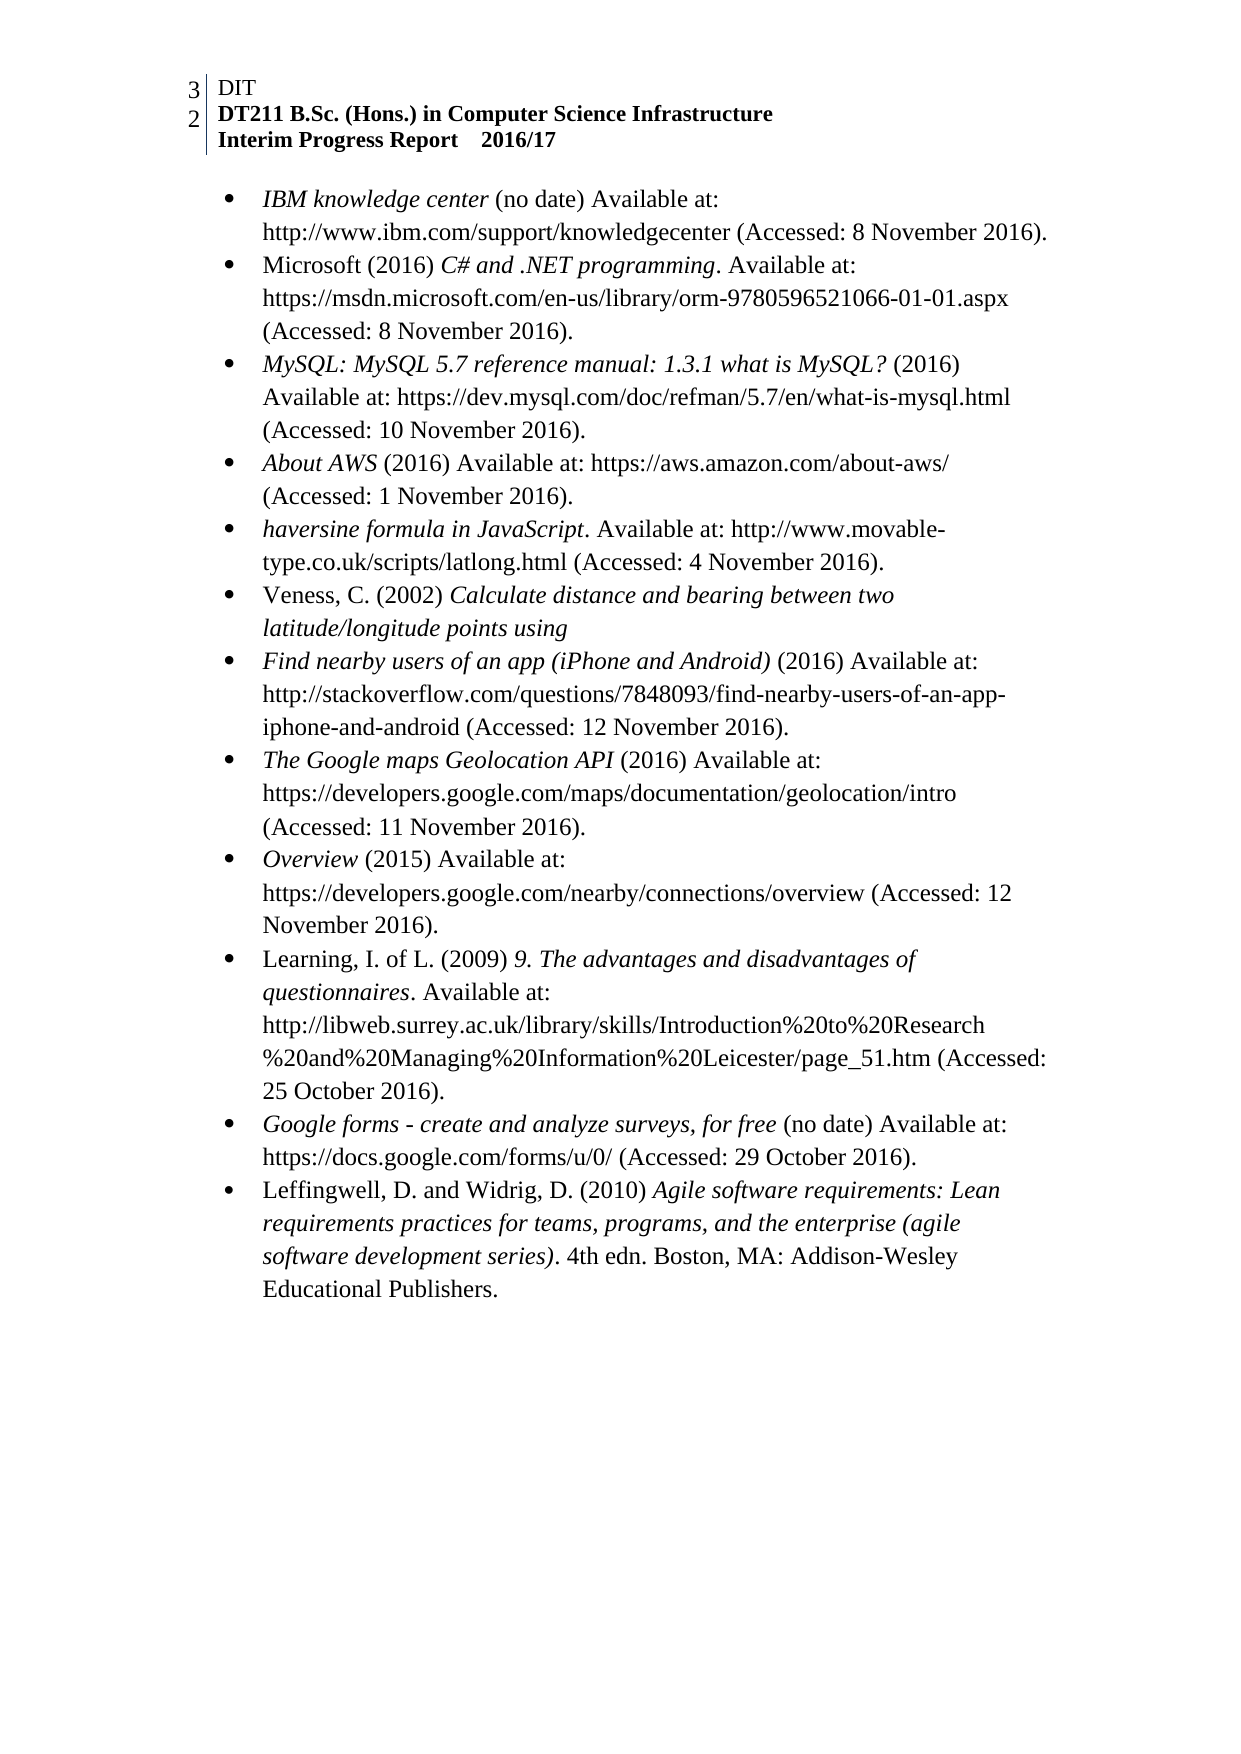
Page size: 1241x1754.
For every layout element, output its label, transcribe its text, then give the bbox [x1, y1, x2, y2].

list Microsoft (2016) C# and .NET programming. Available at: https://msdn.microsoft.com/en-us/library/orm-9780596521066-01-01.aspx (Accessed: 8 November 2016). [225, 250, 1053, 345]
list MySQL: MySQL 5.7 reference manual: 1.3.1 what is MySQL? (2016) Available at: https://dev.mysql.com/doc/refman/5.7/en/what-is-mysql.html (Accessed: 10 November 2016). [225, 349, 1053, 444]
list haversine formula in JavaScript. Available at: http://www.movable-type.co.uk/scripts/latlong.html (Accessed: 4 November 2016). [225, 514, 1053, 576]
list Find nearby users of an app (iPhone and Android) (2016) Available at: http://stackoverflow.com/questions/7848093/find-nearby-users-of-an-app-iphone-and-android (Accessed: 12 November 2016). [225, 646, 1053, 741]
list Google forms - create and analyze surveys, for free (no date) Available at: https://docs.google.com/forms/u/0/ (Accessed: 29 October 2016). [225, 1109, 1053, 1171]
list Overview (2015) Available at: https://developers.google.com/nearby/connections/overview (Accessed: 12 November 2016). [225, 844, 1053, 939]
list Learning, I. of L. (2009) 9. The advantages and disadvantages of questionnaires. Available at: http://libweb.surrey.ac.uk/library/skills/Introduction%20to%20Research%20and%20Managing%20Information%20Leicester/page_51.htm (Accessed: 25 October 2016). [225, 944, 1053, 1104]
list Leffingwell, D. and Widrig, D. (2010) Agile software requirements: Lean requirements practices for teams, programs, and the enterprise (agile software development series). 4th edn. Boston, MA: Addison-Wesley Educational Publishers. [225, 1175, 1053, 1303]
list The Google maps Geolocation API (2016) Available at: https://developers.google.com/maps/documentation/geolocation/intro (Accessed: 11 November 2016). [225, 746, 1053, 840]
list IBM knowledge center (no date) Available at: http://www.ibm.com/support/knowledgecenter (Accessed: 8 November 2016). [225, 184, 1053, 246]
list About AWS (2016) Available at: https://aws.amazon.com/about-aws/ (Accessed: 1 November 2016). [225, 448, 1053, 510]
list Veness, C. (2002) Calculate distance and bearing between two latitude/longitude points using [225, 580, 1053, 642]
